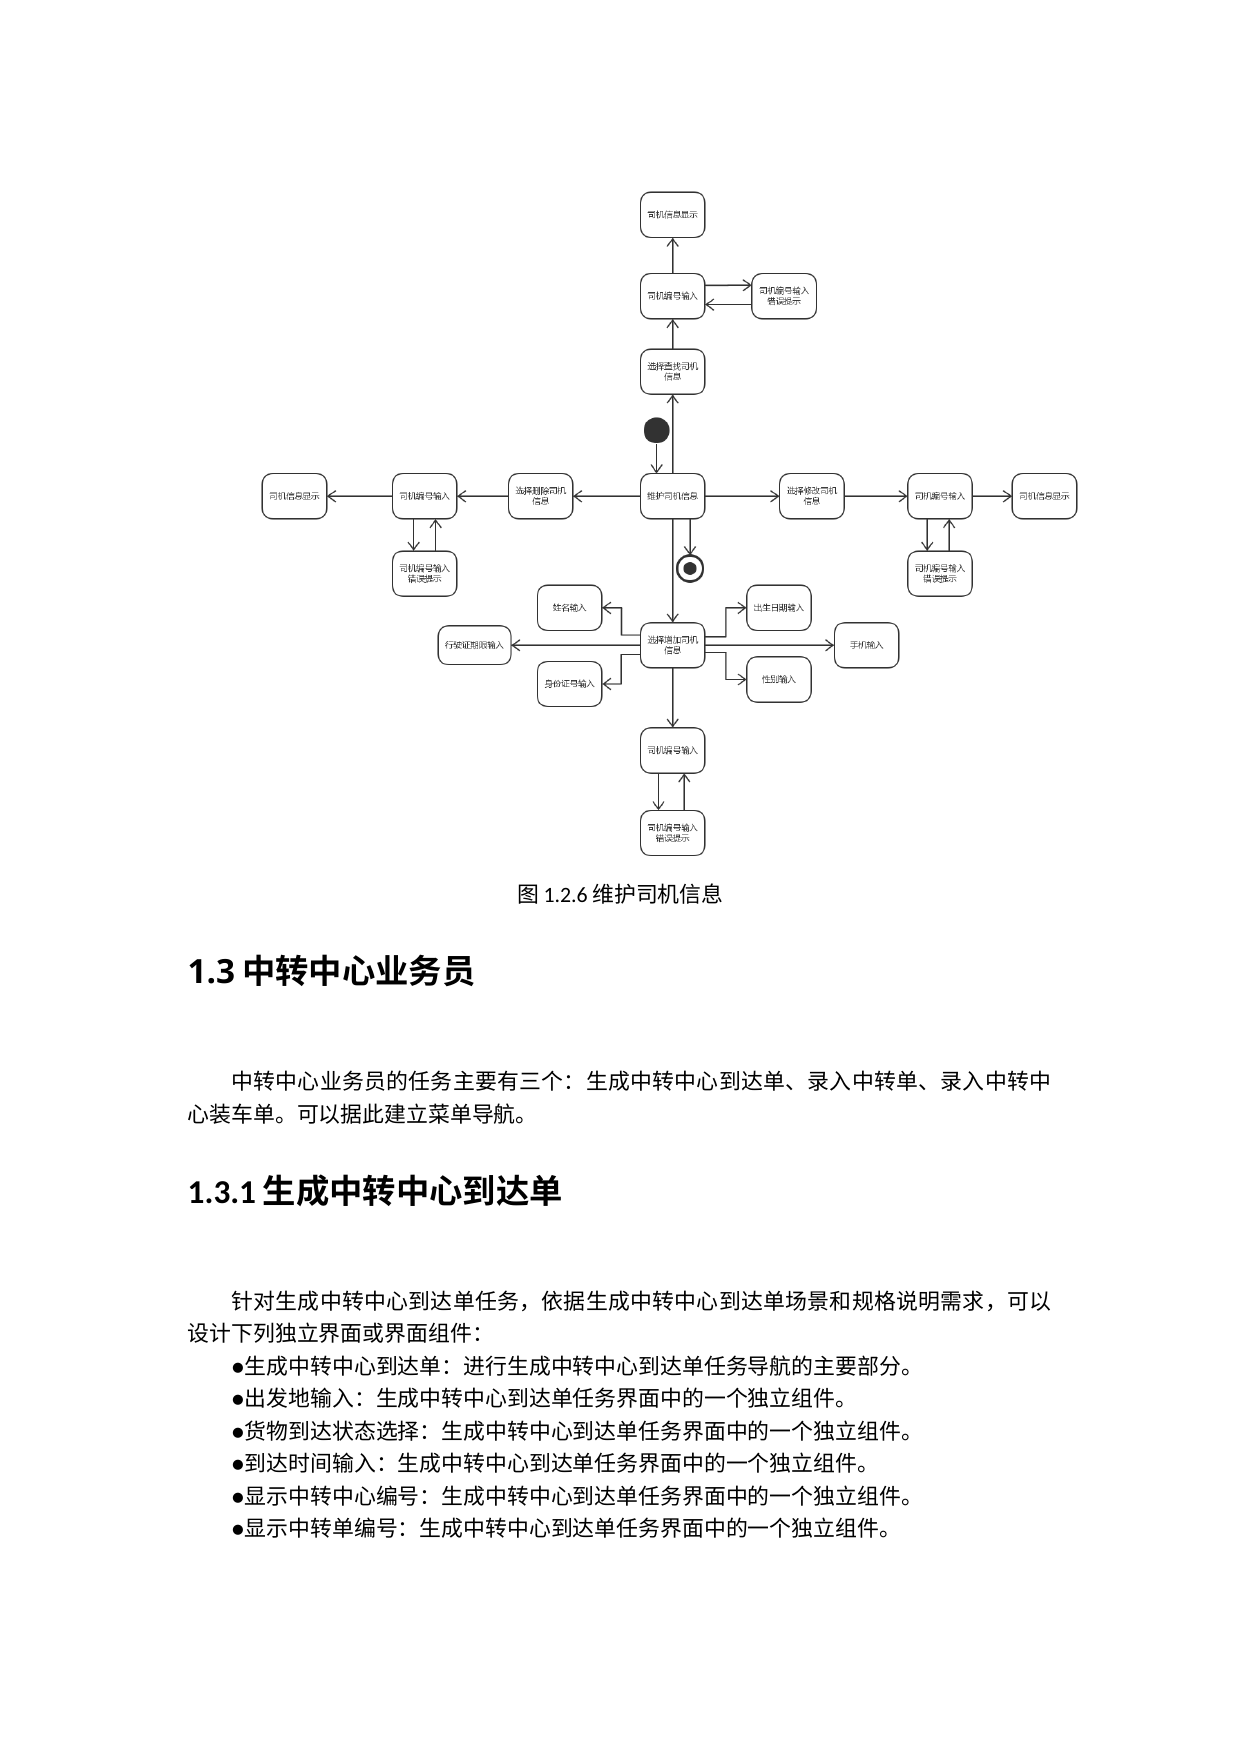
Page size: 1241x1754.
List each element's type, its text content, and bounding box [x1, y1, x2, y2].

text ●到达时间输入：生成中转中心到达单任务界面中的一个独立组件。 [187, 1446, 1053, 1478]
text 中转中心业务员的任务主要有三个：生成中转中心到达单、录入中转单、录入中转中心装车单。可以据此建立菜单导航。 [187, 1064, 1053, 1129]
text ●出发地输入：生成中转中心到达单任务界面中的一个独立组件。 [187, 1381, 1053, 1413]
subtitle 1.3.1生成中转中心到达单 [187, 1156, 1053, 1221]
text ●货物到达状态选择：生成中转中心到达单任务界面中的一个独立组件。 [187, 1413, 1053, 1446]
text ●显示中转单编号：生成中转中心到达单任务界面中的一个独立组件。 [187, 1511, 1053, 1543]
text 图1.2.6维护司机信息 [187, 877, 1053, 909]
text ●显示中转中心编号：生成中转中心到达单任务界面中的一个独立组件。 [187, 1478, 1053, 1511]
picture [231, 162, 1097, 876]
text 针对生成中转中心到达单任务，依据生成中转中心到达单场景和规格说明需求，可以设计下列独立界面或界面组件： [187, 1283, 1053, 1348]
subtitle 1.3中转中心业务员 [187, 937, 1053, 1002]
text ●生成中转中心到达单：进行生成中转中心到达单任务导航的主要部分。 [187, 1348, 1053, 1381]
